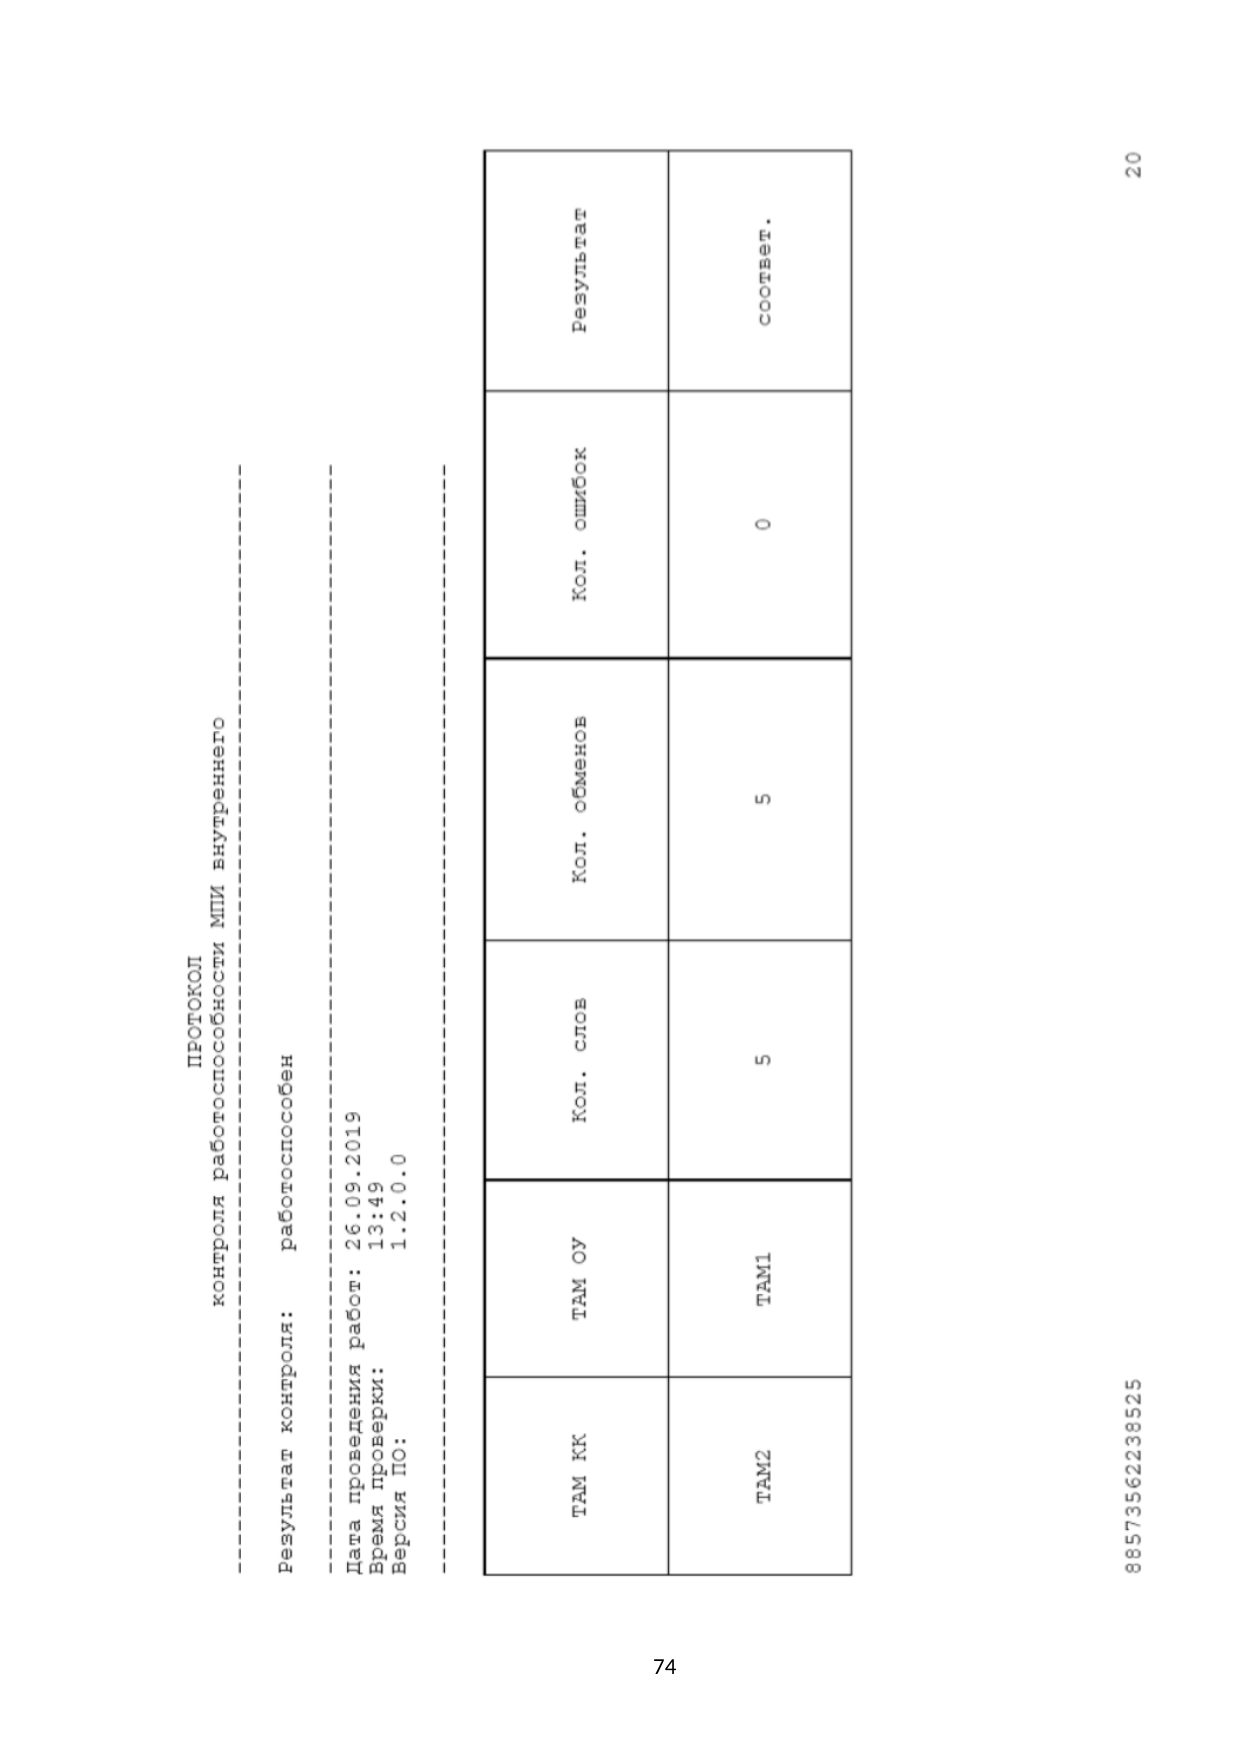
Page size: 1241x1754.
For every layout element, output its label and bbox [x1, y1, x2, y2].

picture [184, 142, 1147, 1582]
